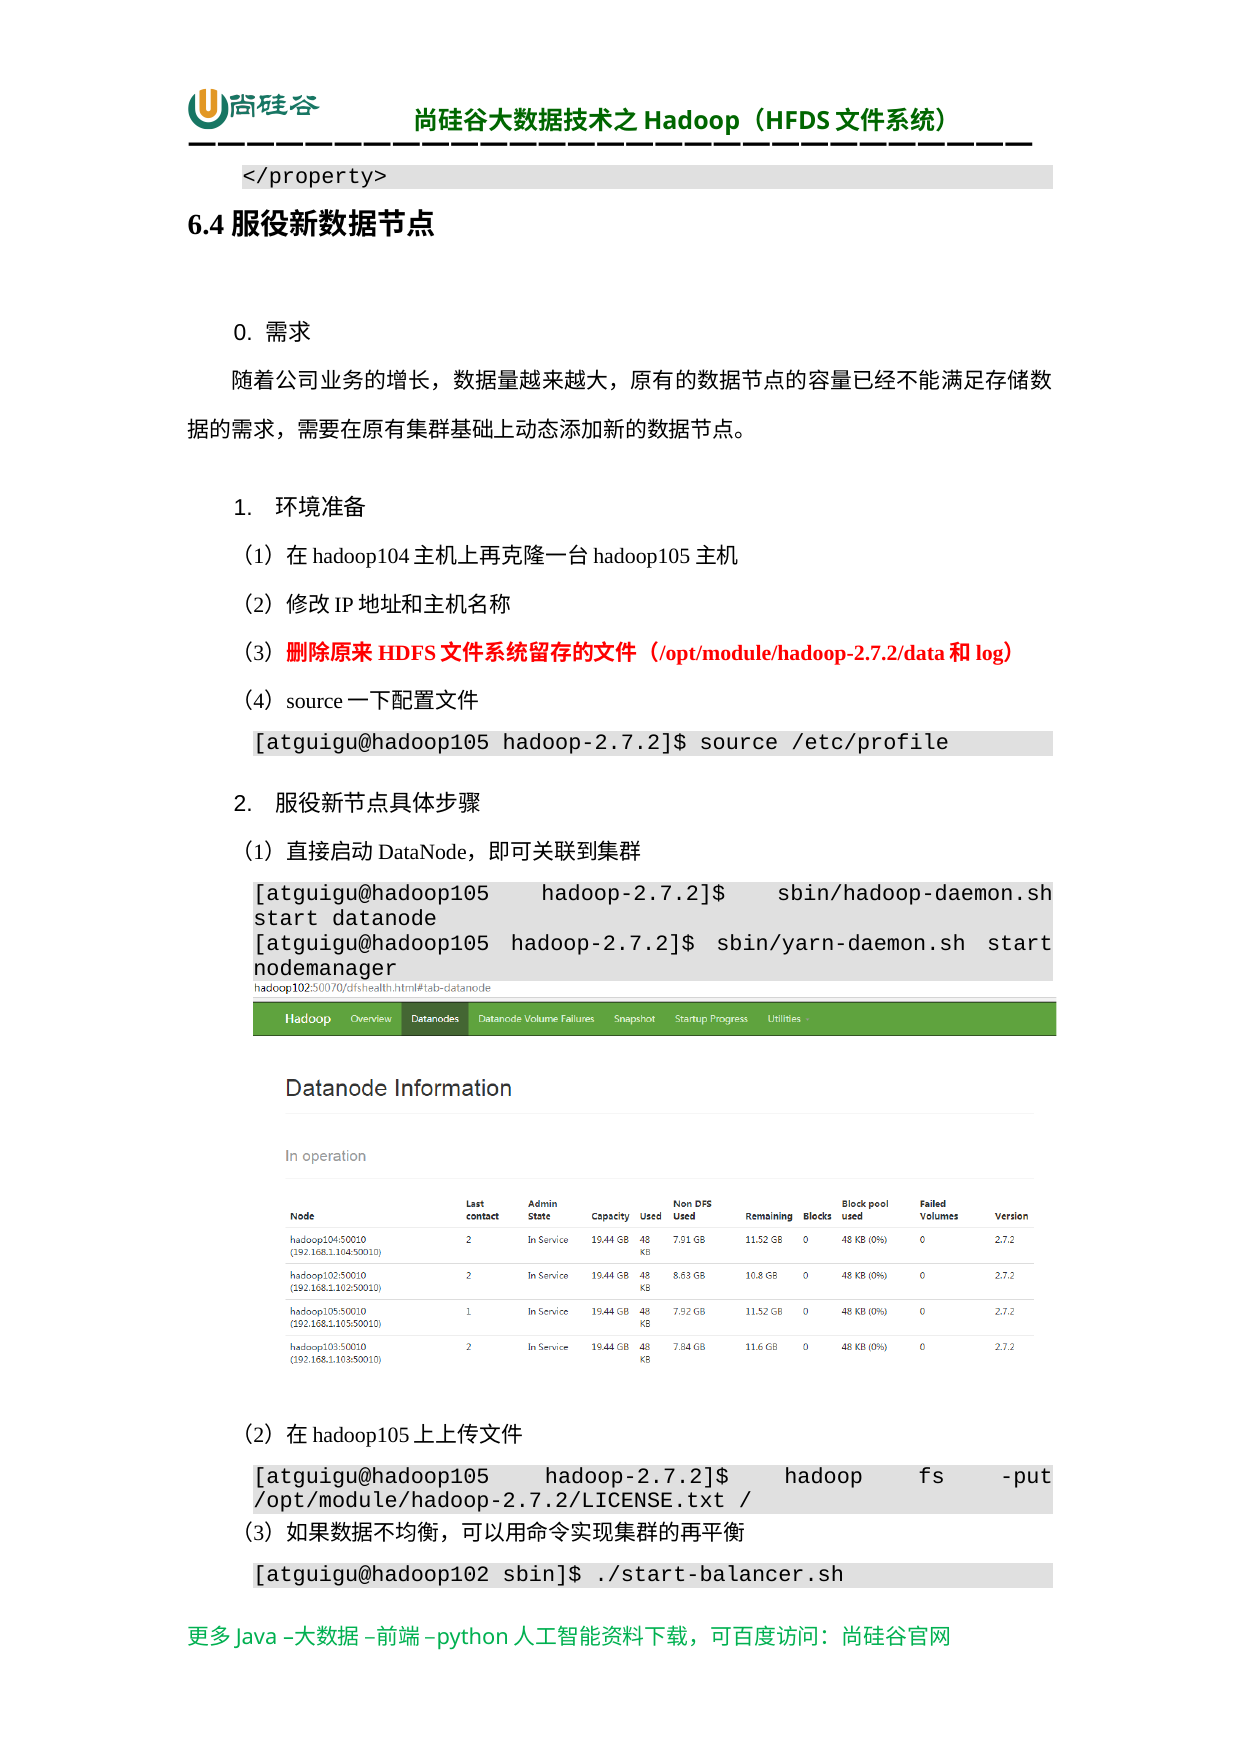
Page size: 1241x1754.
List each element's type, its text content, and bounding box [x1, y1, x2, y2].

text （4）source一下配置文件 [187, 683, 1053, 715]
text （2）修改IP地址和主机名称 [187, 586, 1053, 619]
text （3）删除原来HDFS文件系统留存的文件（/opt/module/hadoop-2.7.2/data和log） [187, 634, 1053, 667]
text （2）在hadoop105上上传文件 [187, 1417, 1053, 1449]
text [atguigu@hadoop105 hadoop-2.7.2]$ source /etc/profile [253, 731, 1053, 756]
text （1）直接启动DataNode，即可关联到集群 [187, 834, 1053, 866]
text [atguigu@hadoop105 hadoop-2.7.2]$ hadoop fs -put /opt/module/hadoop-2.7.2/LICENSE.txt / [253, 1465, 1053, 1514]
picture [253, 981, 1057, 1379]
text 0. 需求 [187, 298, 1053, 363]
picture [187, 88, 320, 130]
subtitle 6.4 服役新数据节点 [187, 189, 1053, 254]
text （1）在hadoop104主机上再克隆一台hadoop105主机 [187, 538, 1053, 570]
text [atguigu@hadoop105 hadoop-2.7.2]$ sbin/hadoop-daemon.sh start datanode [253, 882, 1053, 932]
text [atguigu@hadoop105 hadoop-2.7.2]$ sbin/yarn-daemon.sh start nodemanager [253, 932, 1053, 981]
text 1. 环境准备 [187, 473, 1053, 538]
text （3）如果数据不均衡，可以用命令实现集群的再平衡 [187, 1514, 1053, 1547]
text 随着公司业务的增长，数据量越来越大，原有的数据节点的容量已经不能满足存储数据的需求，需要在原有集群基础上动态添加新的数据节点。 [187, 363, 1053, 444]
text 2. 服役新节点具体步骤 [187, 769, 1053, 834]
text [atguigu@hadoop102 sbin]$ ./start-balancer.sh [253, 1563, 1053, 1588]
text </property> [242, 165, 1053, 189]
